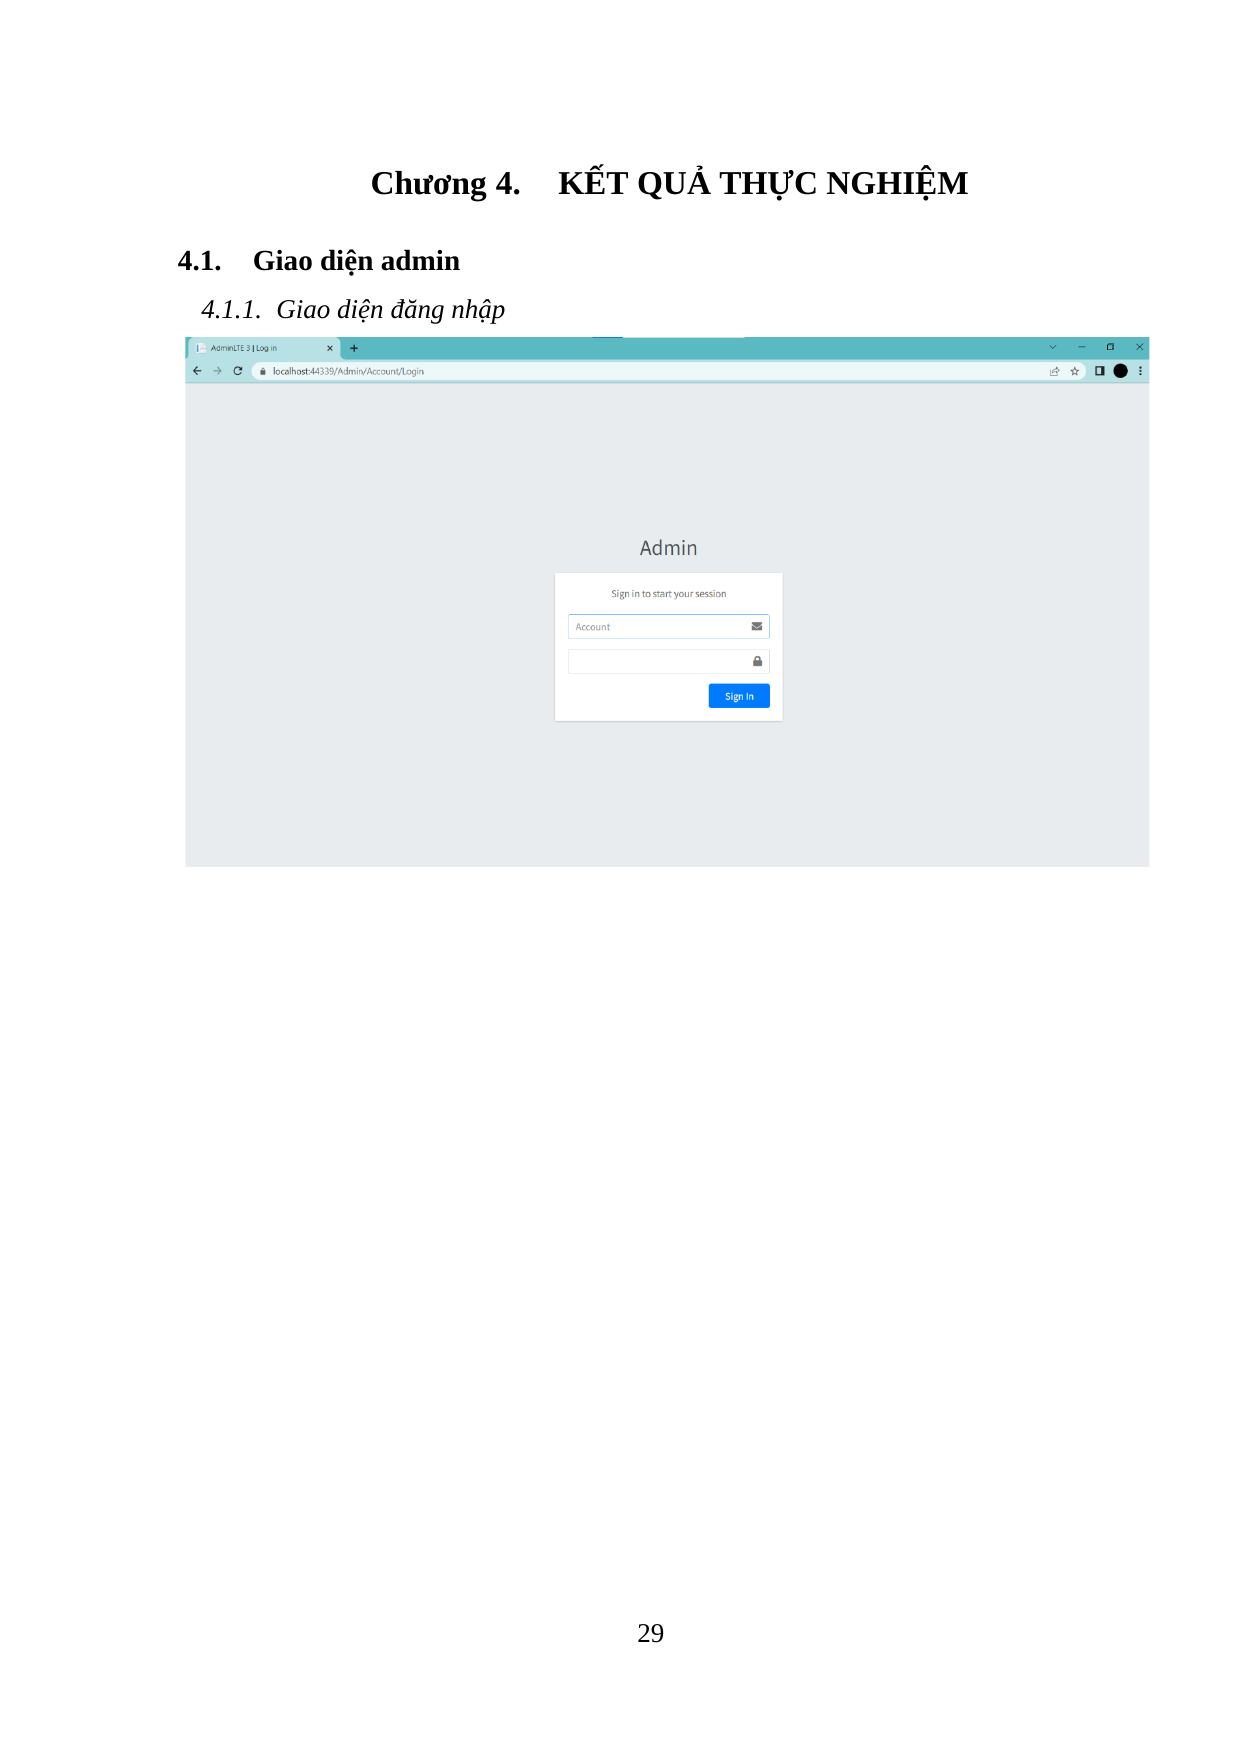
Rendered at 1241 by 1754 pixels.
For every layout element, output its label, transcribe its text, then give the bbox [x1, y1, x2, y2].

subtitle Giao diện admin [178, 243, 1184, 277]
subtitle Giao diện đăng nhập [201, 293, 1184, 324]
picture [183, 337, 1148, 866]
subtitle Chương 4. KẾT QUẢ THỰC NGHIỆM [155, 163, 1184, 201]
